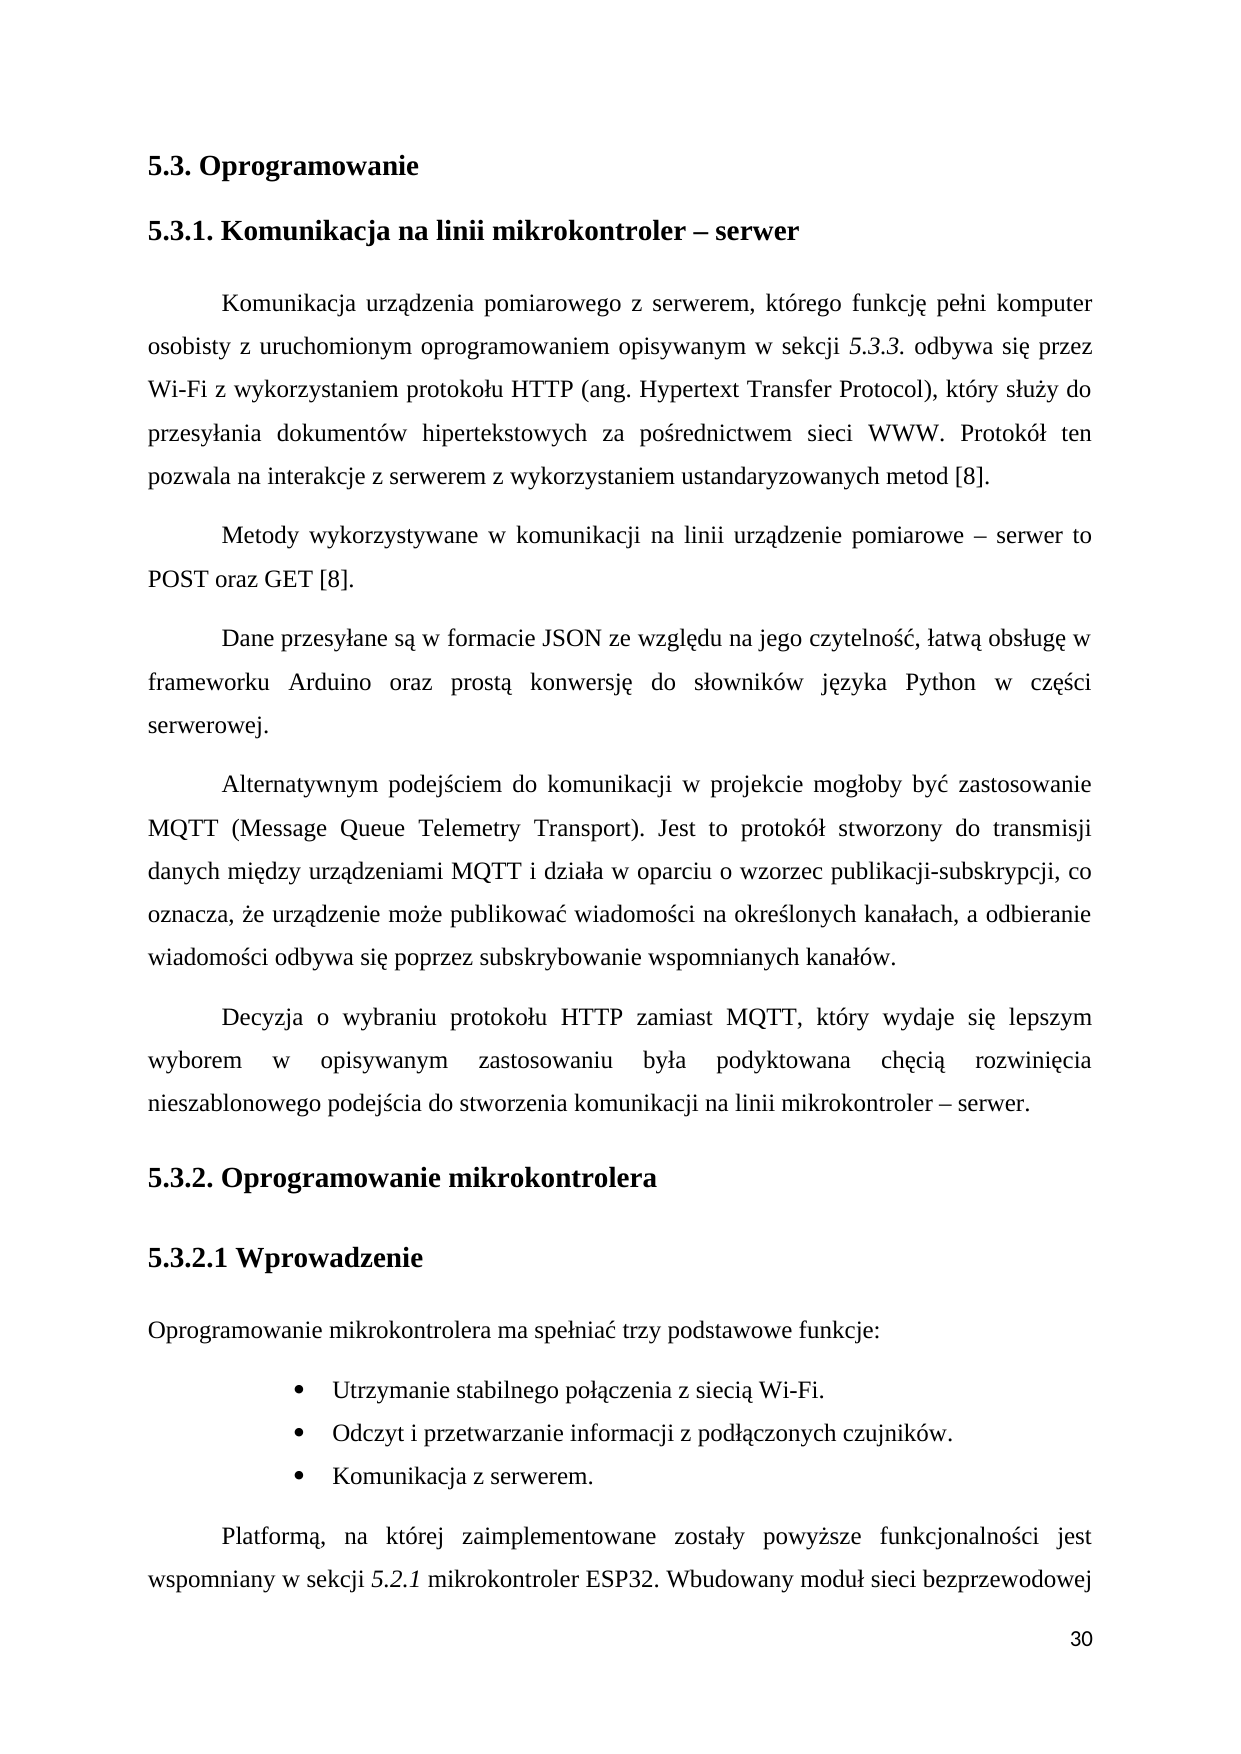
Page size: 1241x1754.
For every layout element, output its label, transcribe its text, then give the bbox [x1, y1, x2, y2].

subtitle 5.3.2. Oprogramowanie mikrokontrolera [148, 1160, 1093, 1194]
text Oprogramowanie mikrokontrolera ma spełniać trzy podstawowe funkcje: [148, 1315, 1093, 1344]
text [148, 1521, 1093, 1593]
subtitle 5.3. Oprogramowanie [148, 148, 1093, 181]
subtitle 5.3.1. Komunikacja na linii mikrokontroler – serwer [148, 213, 1093, 246]
text Komunikacja urządzenia pomiarowego z serwerem, którego funkcję pełni komputer osobisty z uruchomionym oprogramowaniem opisywanym w sekcji 5.3.3. odbywa się przez Wi-Fi z wykorzystaniem protokołu HTTP (ang. Hypertext Transfer Protocol), który służy do przesyłania dokumentów hipertekstowych za pośrednictwem sieci WWW. Protokół ten pozwala na interakcje z serwerem z wykorzystaniem ustandaryzowanych metod [8]. [148, 288, 1093, 489]
list Odczyt i przetwarzanie informacji z podłączonych czujników. [294, 1418, 1093, 1447]
list Utrzymanie stabilnego połączenia z siecią Wi-Fi. [294, 1375, 1093, 1404]
text Decyzja o wybraniu protokołu HTTP zamiast MQTT, który wydaje się lepszym wyborem w opisywanym zastosowaniu była podyktowana chęcią rozwinięcia nieszablonowego podejścia do stworzenia komunikacji na linii mikrokontroler – serwer. [148, 1002, 1093, 1117]
list Komunikacja z serwerem. [294, 1461, 1093, 1490]
text Alternatywnym podejściem do komunikacji w projekcie mogłoby być zastosowanie MQTT (Message Queue Telemetry Transport). Jest to protokół stworzony do transmisji danych między urządzeniami MQTT i działa w oparciu o wzorzec publikacji-subskrypcji, co oznacza, że urządzenie może publikować wiadomości na określonych kanałach, a odbieranie wiadomości odbywa się poprzez subskrybowanie wspomnianych kanałów. [148, 769, 1093, 971]
text Dane przesyłane są w formacie JSON ze względu na jego czytelność, łatwą obsługę w frameworku Arduino oraz prostą konwersję do słowników języka Python w części serwerowej. [148, 623, 1093, 738]
text Metody wykorzystywane w komunikacji na linii urządzenie pomiarowe – serwer to POST oraz GET [8]. [148, 521, 1093, 592]
subtitle 5.3.2.1 Wprowadzenie [148, 1240, 1093, 1273]
